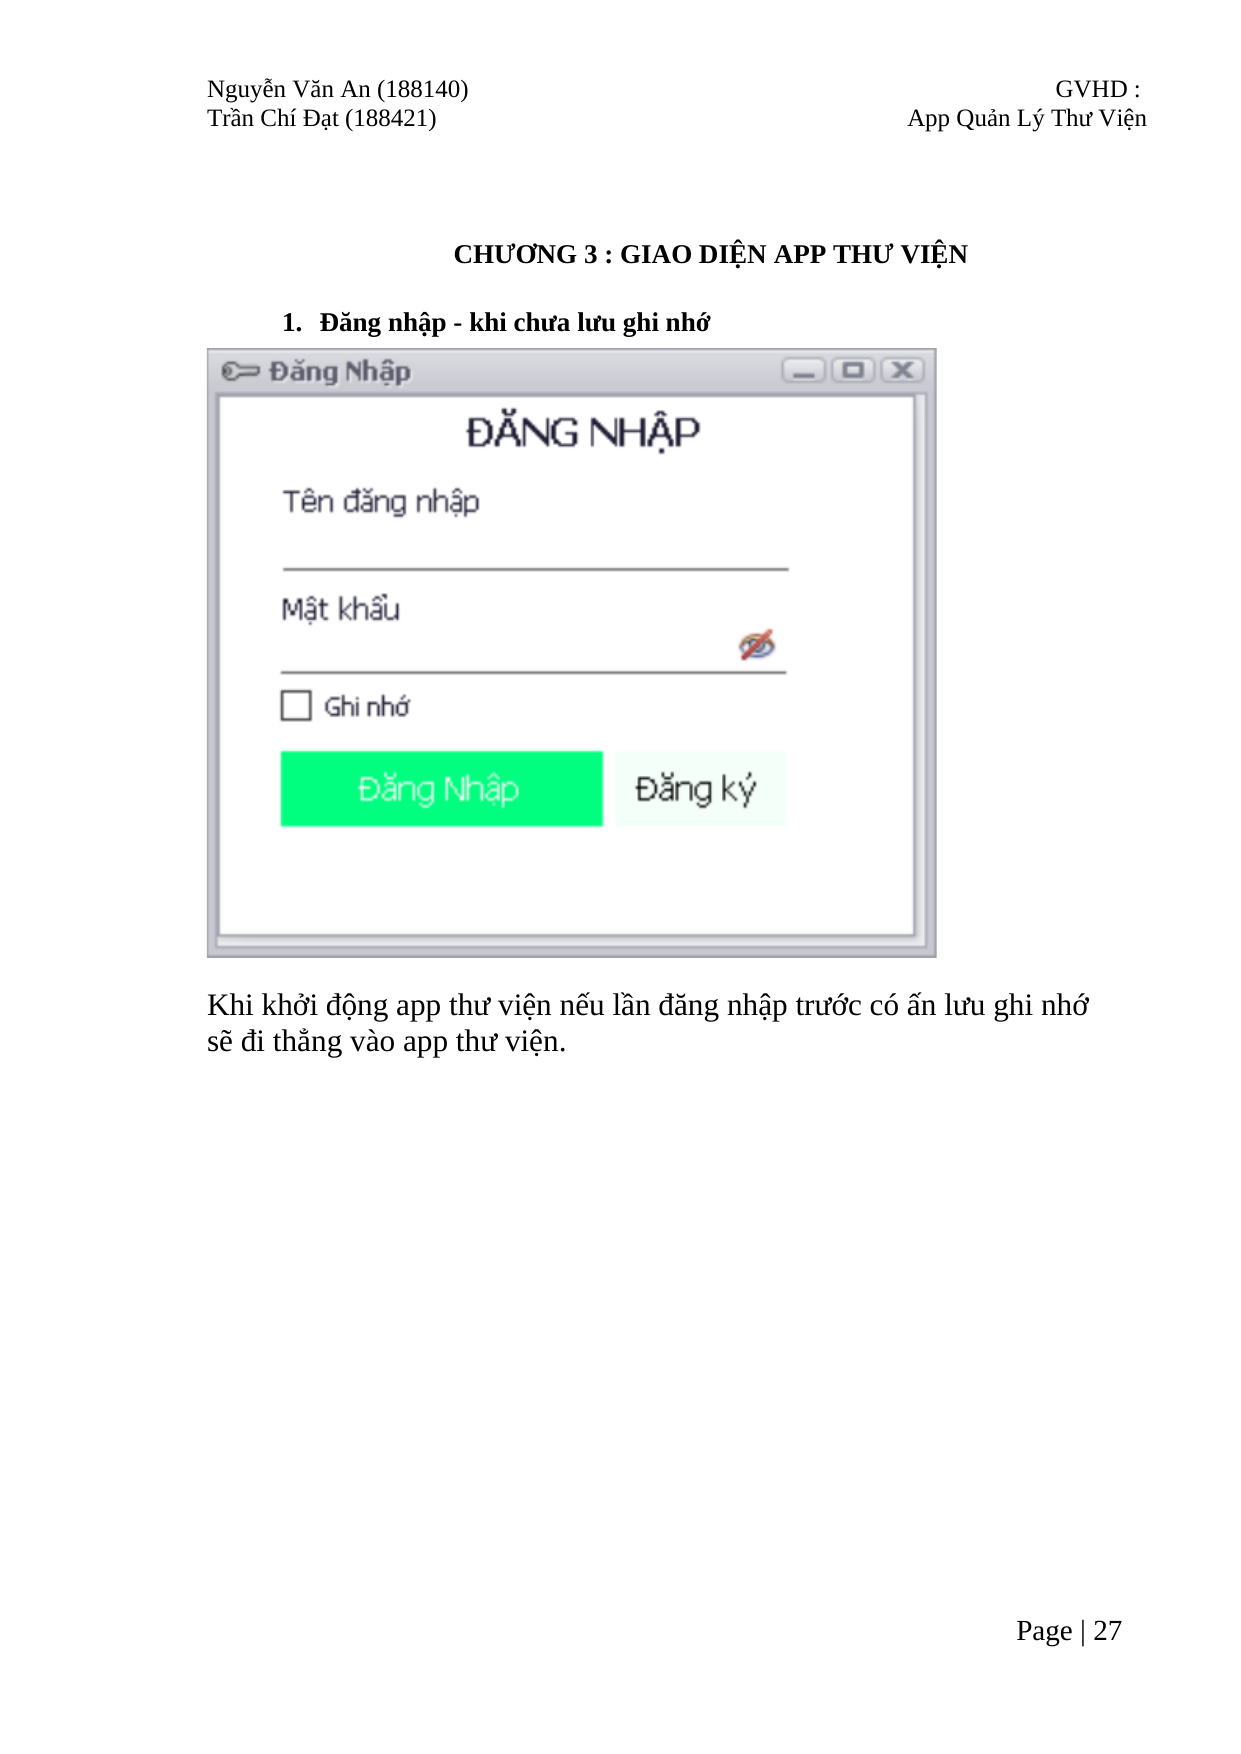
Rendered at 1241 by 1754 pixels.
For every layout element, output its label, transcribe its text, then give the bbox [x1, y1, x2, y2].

subtitle CHƯƠNG 3 : GIAO DIỆN APP THƯ VIỆN [299, 238, 1122, 269]
subtitle Đăng nhập - khi chưa lưu ghi nhớ [282, 307, 1122, 338]
picture [206, 348, 937, 958]
text Khi khởi động app thư viện nếu lần đăng nhập trước có ấn lưu ghi nhớ sẽ đi thẳng vào app thư viện. [207, 986, 1122, 1058]
